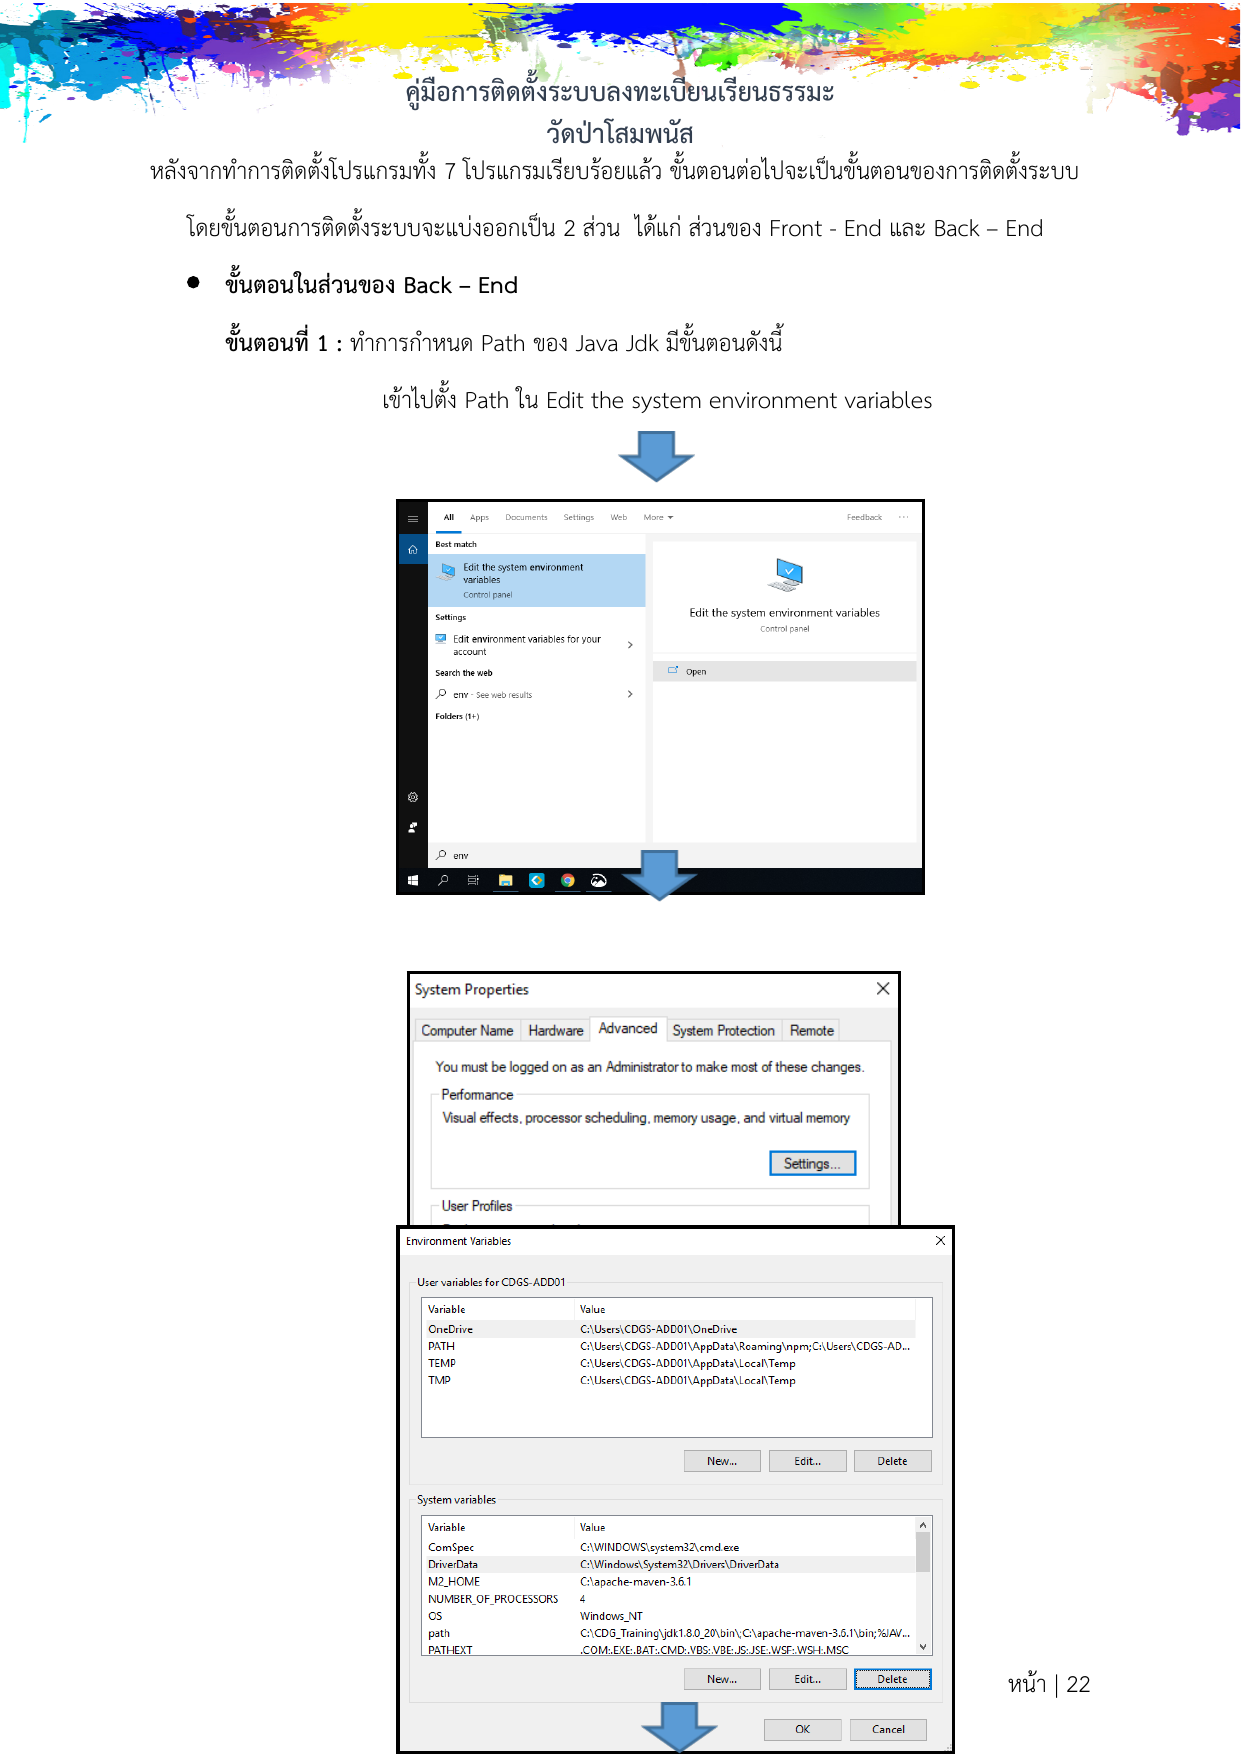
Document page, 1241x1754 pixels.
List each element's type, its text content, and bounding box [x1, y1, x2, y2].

picture [61, 37, 73, 41]
picture [400, 1229, 952, 1754]
picture [410, 974, 898, 1225]
picture [399, 502, 922, 902]
picture [71, 66, 79, 71]
picture [79, 34, 102, 42]
picture [70, 79, 84, 83]
picture [122, 50, 133, 56]
picture [617, 431, 696, 483]
list ขั้นตอนในส่วนของ Back – End [187, 264, 1090, 302]
picture [0, 3, 1241, 150]
text หลังจากทำการติดตั้งโปรแกรมทั้ง 7 โปรแกรมเรียบร้อยแล้ว ขั้นตอนต่อไปจะเป็นขั้นตอนของการติดตั้งระบบ [150, 150, 1090, 188]
text โดยขั้นตอนการติดตั้งระบบจะแบ่งออกเป็น 2 ส่วน ได้แก่ ส่วนของ Front - End และ Back – End [150, 207, 1090, 245]
text เข้าไปตั้ง Path ใน Edit the system environment variables [150, 379, 1090, 417]
text ขั้นตอนที่ 1 : ทำการกำหนด Path ของ Java Jdk มีขั้นตอนดังนี้ [150, 322, 1090, 359]
